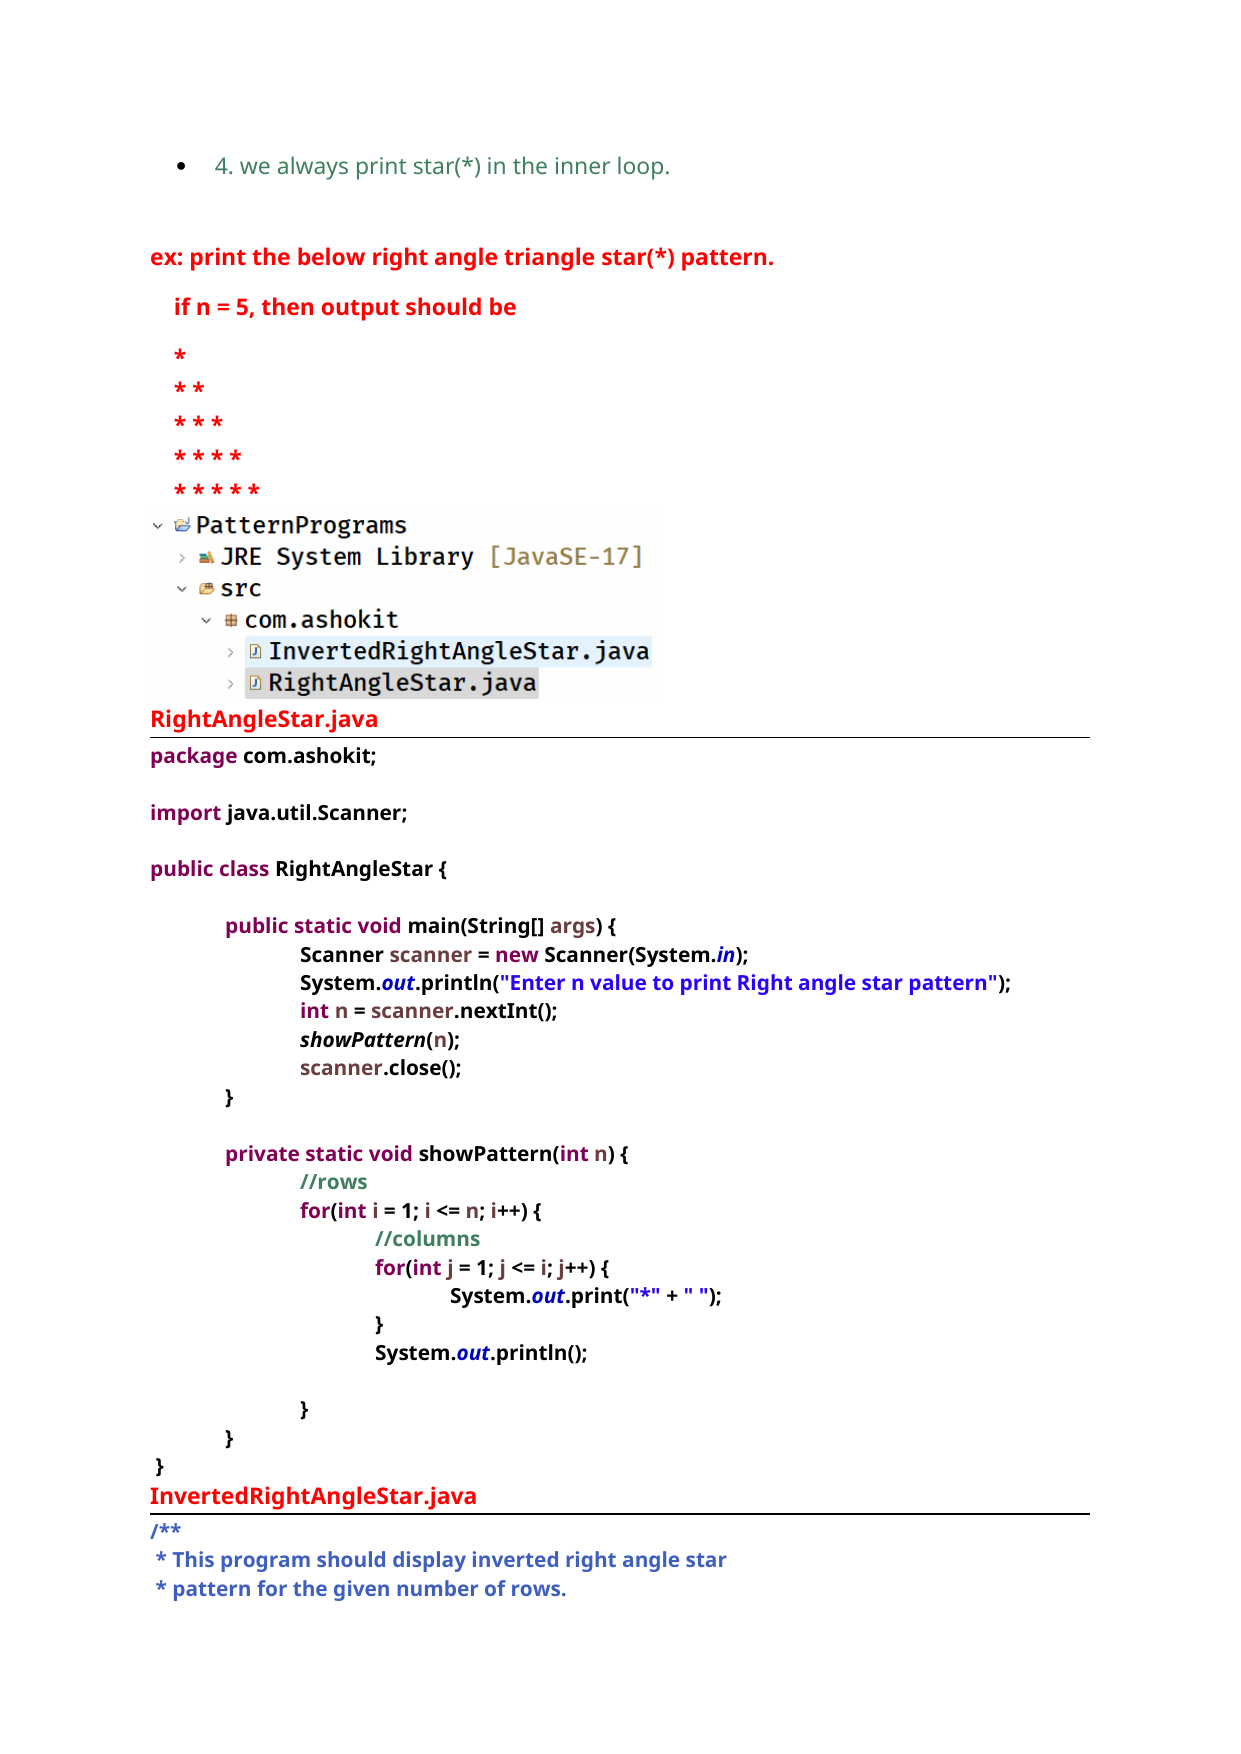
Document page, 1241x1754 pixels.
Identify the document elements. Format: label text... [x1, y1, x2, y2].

text //rows [150, 1167, 1090, 1196]
text * [150, 342, 1090, 373]
text /** [150, 1517, 1090, 1546]
text int n = scanner.nextInt(); [150, 997, 1090, 1025]
text //columns [150, 1224, 1090, 1253]
text scanner.close(); [150, 1053, 1090, 1082]
text * * * * * [150, 477, 1090, 508]
text * This program should display inverted right angle star [150, 1546, 1090, 1574]
text * * * [150, 409, 1090, 440]
text System.out.println(); [150, 1338, 1090, 1366]
text * pattern for the given number of rows. [150, 1574, 1090, 1602]
text * * * * [150, 443, 1090, 474]
text private static void showPattern(int n) { [150, 1139, 1090, 1167]
text } [150, 1082, 1090, 1110]
text System.out.print("*" + " "); [150, 1281, 1090, 1309]
text public class RightAngleStar { [150, 854, 1090, 883]
text package com.ashokit; [150, 741, 1090, 769]
text } [150, 1309, 1090, 1338]
text public static void main(String[] args) { [150, 911, 1090, 940]
list 4. we always print star(*) in the inner loop. [177, 150, 1090, 181]
picture [150, 510, 661, 702]
text System.out.println("Enter n value to print Right angle star pattern"); [150, 968, 1090, 997]
text for(int j = 1; j <= i; j++) { [150, 1253, 1090, 1281]
text ex: print the below right angle triangle star(*) pattern. [150, 241, 1090, 272]
text for(int i = 1; i <= n; i++) { [150, 1196, 1090, 1224]
text InvertedRightAngleStar.java [150, 1480, 1090, 1513]
text } [150, 1423, 1090, 1451]
text } [150, 1451, 1090, 1480]
text if n = 5, then output should be [150, 291, 1090, 322]
text RightAngleStar.java [150, 703, 1090, 737]
text } [150, 1394, 1090, 1423]
text Scanner scanner = new Scanner(System.in); [150, 940, 1090, 968]
text import java.util.Scanner; [150, 798, 1090, 826]
text showPattern(n); [150, 1025, 1090, 1053]
text * * [150, 375, 1090, 407]
